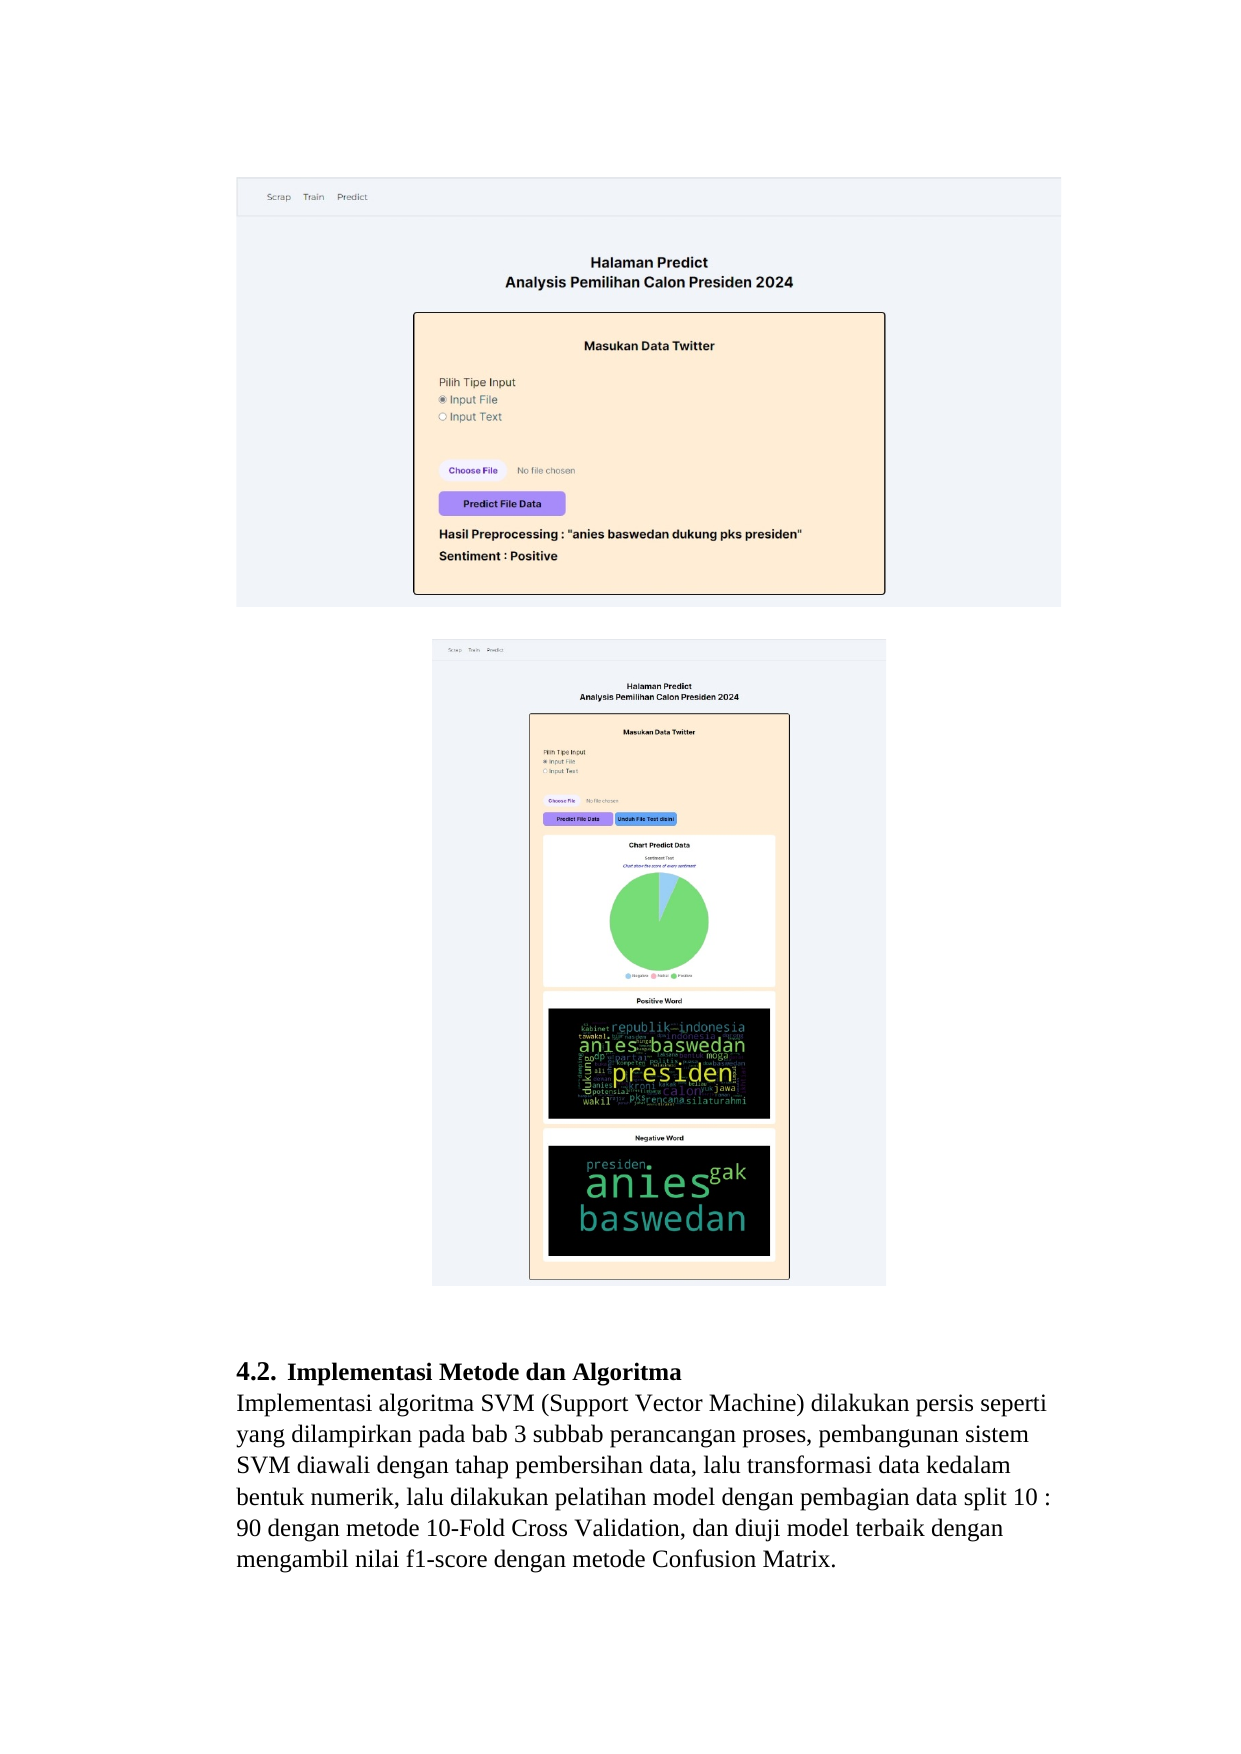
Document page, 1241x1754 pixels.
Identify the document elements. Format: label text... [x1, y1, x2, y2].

text Implementasi algoritma SVM (Support Vector Machine) dilakukan persis seperti yang dilampirkan pada bab 3 subbab perancangan proses, pembangunan sistem SVM diawali dengan tahap pembersihan data, lalu transformasi data kedalam bentuk numerik, lalu dilakukan pelatihan model dengan pembagian data split 10 : 90 dengan metode 10-Fold Cross Validation, dan diuji model terbaik dengan mengambil nilai f1-score dengan metode Confusion Matrix. [236, 1388, 1063, 1572]
picture [432, 639, 887, 1286]
subtitle Implementasi Metode dan Algoritma [236, 1355, 1063, 1386]
picture [236, 177, 1062, 607]
